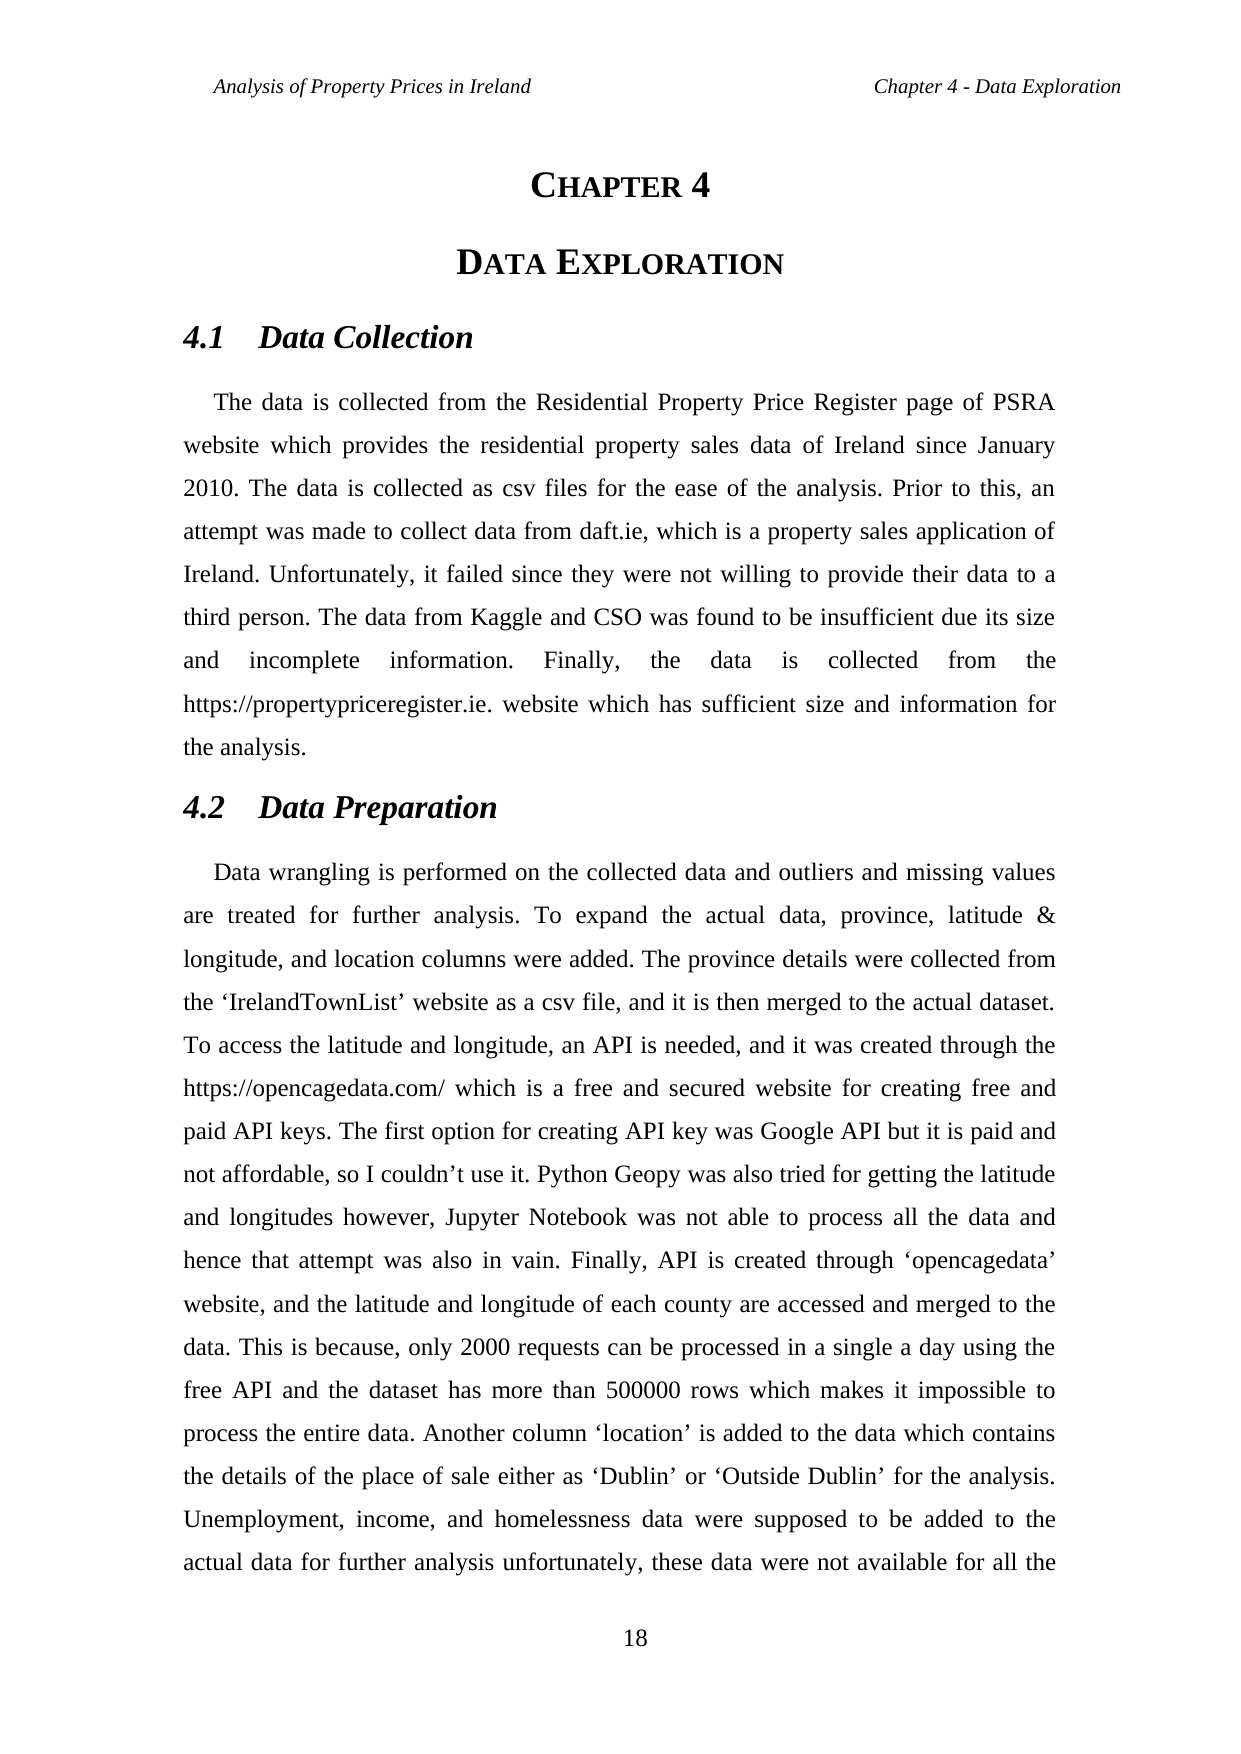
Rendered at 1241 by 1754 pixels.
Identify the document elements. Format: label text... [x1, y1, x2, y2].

subtitle Data Preparation [183, 787, 1057, 826]
text The data is collected from the Residential Property Price Register page of PSRA website which provides the residential property sales data of Ireland since January 2010. The data is collected as csv files for the ease of the analysis. Prior to this, an attempt was made to collect data from daft.ie, which is a property sales application of Ireland. Unfortunately, it failed since they were not willing to provide their data to a third person. The data from Kaggle and CSO was found to be insufficient due its size and incomplete information. Finally, the data is collected from the https://propertypriceregister.ie. website which has sufficient size and information for the analysis. [183, 387, 1057, 761]
subtitle Data Collection [183, 317, 1057, 355]
subtitle Chapter 4 [183, 162, 1057, 206]
subtitle Data Exploration [183, 240, 1057, 283]
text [183, 857, 1057, 1576]
